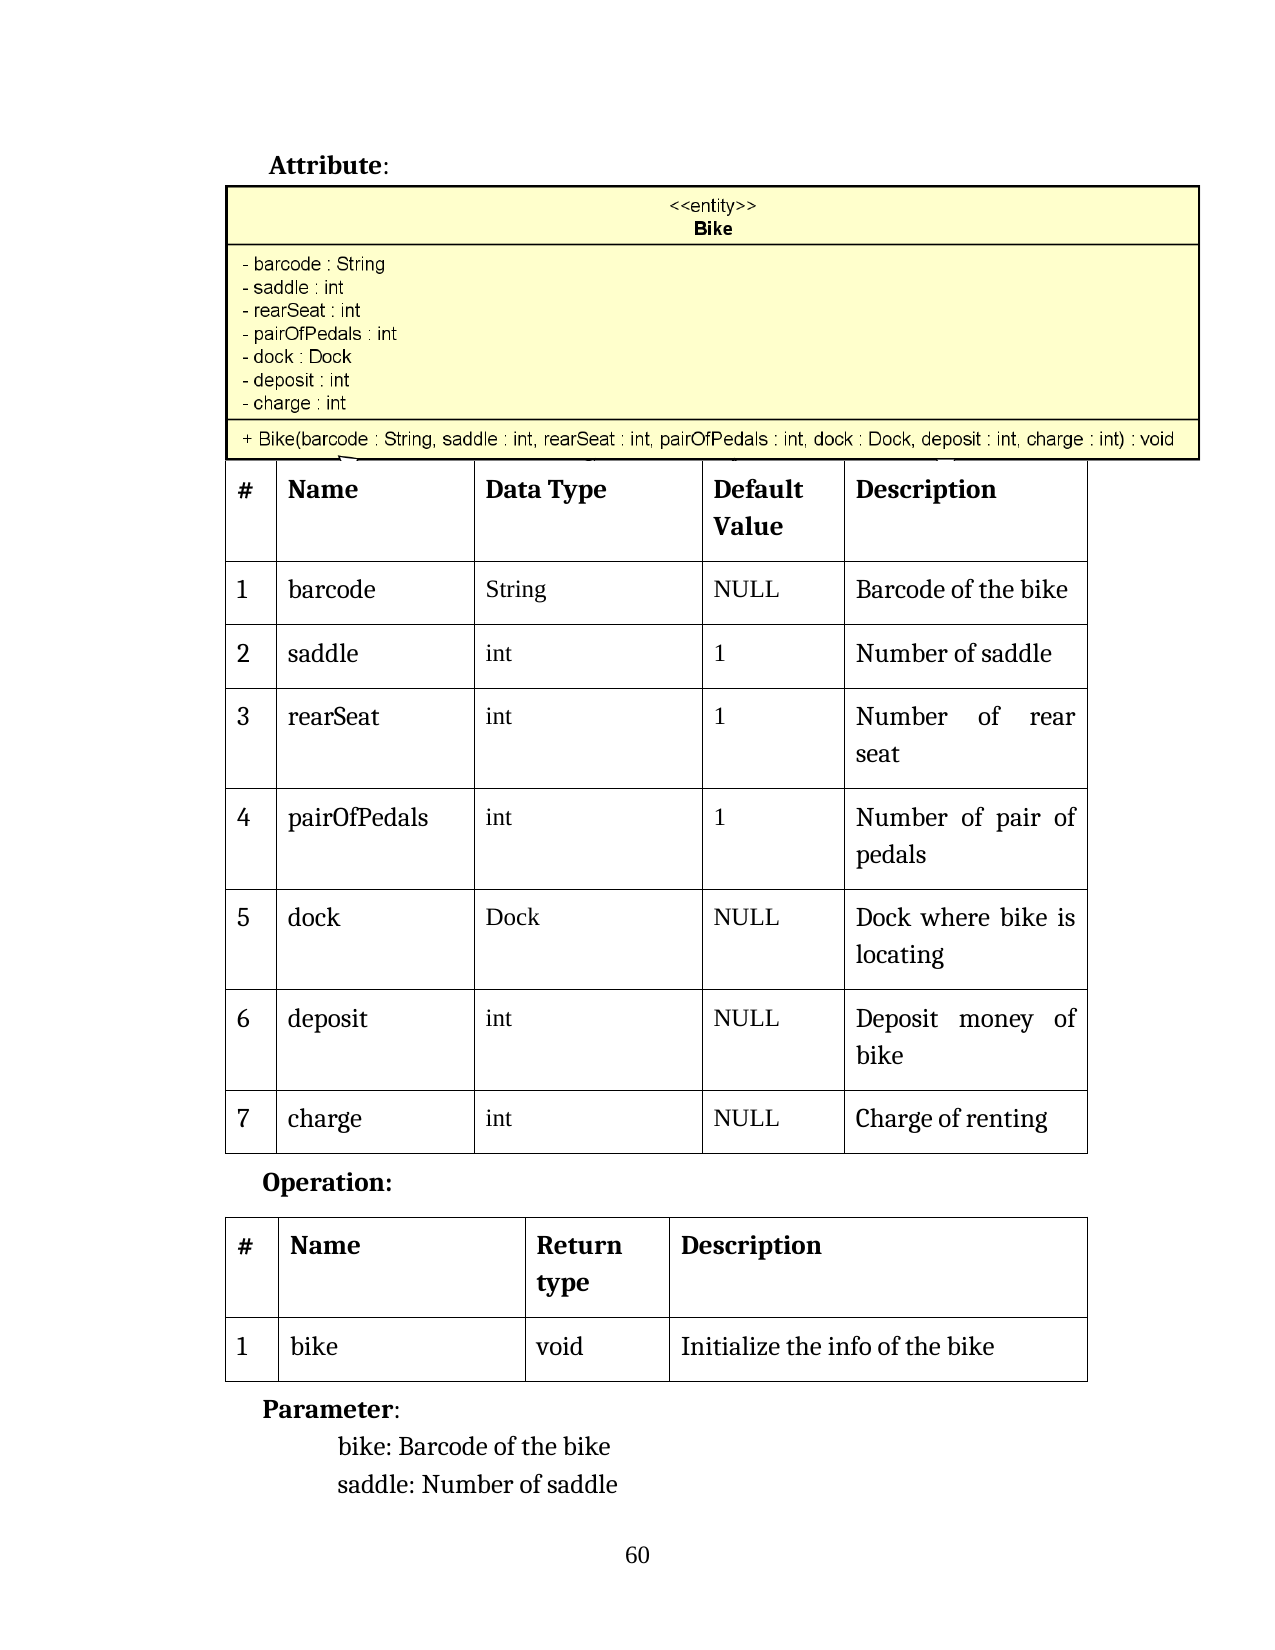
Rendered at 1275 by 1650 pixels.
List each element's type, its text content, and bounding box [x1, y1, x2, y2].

table_cell Deposit money of bike [845, 990, 1087, 1090]
table_cell int [475, 789, 702, 889]
table_cell Number of rear seat [845, 689, 1087, 788]
table_cell rearSeat [277, 689, 474, 788]
list Parameter: [262, 1394, 1087, 1425]
table_cell int [475, 1091, 702, 1153]
table_cell NULL [703, 562, 844, 624]
table_cell dock [277, 890, 474, 989]
table_cell Charge of renting [845, 1091, 1087, 1153]
table_cell 2 [226, 625, 276, 687]
table_header # [226, 461, 276, 561]
table_cell deposit [277, 990, 474, 1090]
picture [225, 185, 1200, 461]
table_cell saddle [277, 625, 474, 687]
table_cell Number of pair of pedals [845, 789, 1087, 889]
table_cell String [475, 562, 702, 624]
table_header Return type [526, 1218, 669, 1317]
table_cell int [475, 990, 702, 1090]
table_cell int [475, 625, 702, 687]
table_cell charge [277, 1091, 474, 1153]
table_header Data Type [475, 461, 702, 561]
table_cell Dock [475, 890, 702, 989]
list Operation: [262, 1167, 1087, 1198]
table_cell 1 [226, 1318, 278, 1381]
table_cell bike [279, 1318, 525, 1381]
table_header Default Value [703, 461, 844, 561]
table_header Name [279, 1218, 525, 1317]
table_header Description [670, 1218, 1087, 1317]
list bike: Barcode of the bike [262, 1431, 1087, 1463]
list saddle: Number of saddle [262, 1469, 1087, 1500]
table_cell barcode [277, 562, 474, 624]
table_cell 4 [226, 789, 276, 889]
table_header # [226, 1218, 278, 1317]
table_cell NULL [703, 890, 844, 989]
table_cell Number of saddle [845, 625, 1087, 687]
table_cell void [526, 1318, 669, 1381]
table_cell 1 [703, 789, 844, 889]
table_cell 1 [703, 625, 844, 687]
table_cell Initialize the info of the bike [670, 1318, 1087, 1381]
table_cell NULL [703, 990, 844, 1090]
table_cell 3 [226, 689, 276, 788]
table_cell 1 [703, 689, 844, 788]
table_cell Barcode of the bike [845, 562, 1087, 624]
table_cell 6 [226, 990, 276, 1090]
table_cell NULL [703, 1091, 844, 1153]
table_cell 7 [226, 1091, 276, 1153]
table_cell Dock where bike is locating [845, 890, 1087, 989]
table_header Description [845, 461, 1087, 561]
table_cell 5 [226, 890, 276, 989]
table_cell 1 [226, 562, 276, 624]
table_header Name [277, 461, 474, 561]
table_cell pairOfPedals [277, 789, 474, 889]
list Attribute: [262, 150, 1087, 181]
table_cell int [475, 689, 702, 788]
